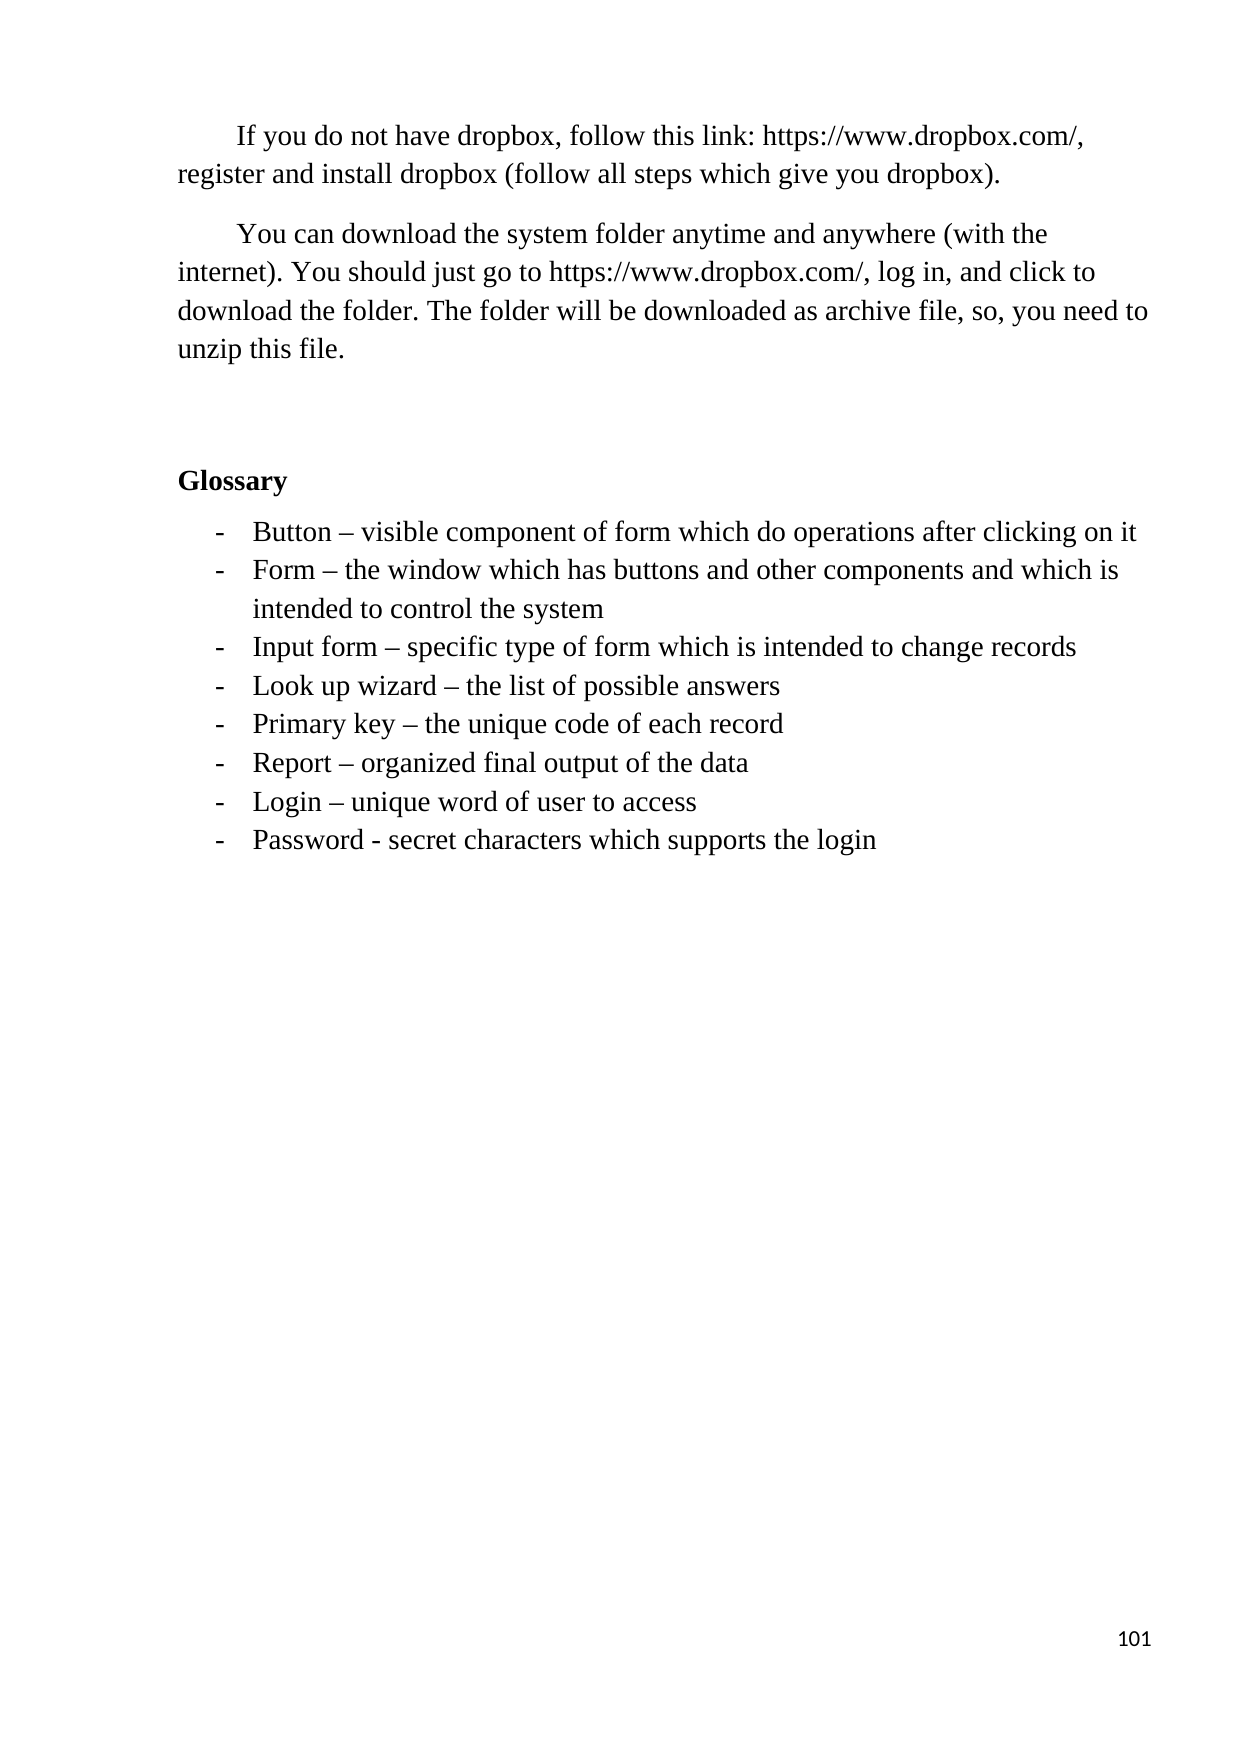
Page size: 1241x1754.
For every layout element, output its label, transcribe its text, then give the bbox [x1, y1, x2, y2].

list Look up wizard – the list of possible answers [215, 668, 1152, 702]
list Login – unique word of user to access [215, 784, 1152, 817]
list Input form – specific type of form which is intended to change records [215, 629, 1152, 663]
list Button – visible component of form which do operations after clicking on it [215, 514, 1152, 547]
list Primary key – the unique code of each record [215, 707, 1152, 740]
list Form – the window which has buttons and other components and which is intended to control the system [215, 552, 1152, 624]
text If you do not have dropbox, follow this link: https://www.dropbox.com/, register and install dropbox (follow all steps which give you dropbox). [177, 118, 1152, 190]
list Report – organized final output of the data [215, 745, 1152, 779]
text You can download the system folder anytime and anywhere (with the internet). You should just go to https://www.dropbox.com/, log in, and click to download the folder. The folder will be downloaded as archive file, so, you need to unzip this file. [177, 216, 1152, 365]
list Password - secret characters which supports the login [215, 822, 1152, 856]
subtitle Glossary [177, 463, 1152, 496]
